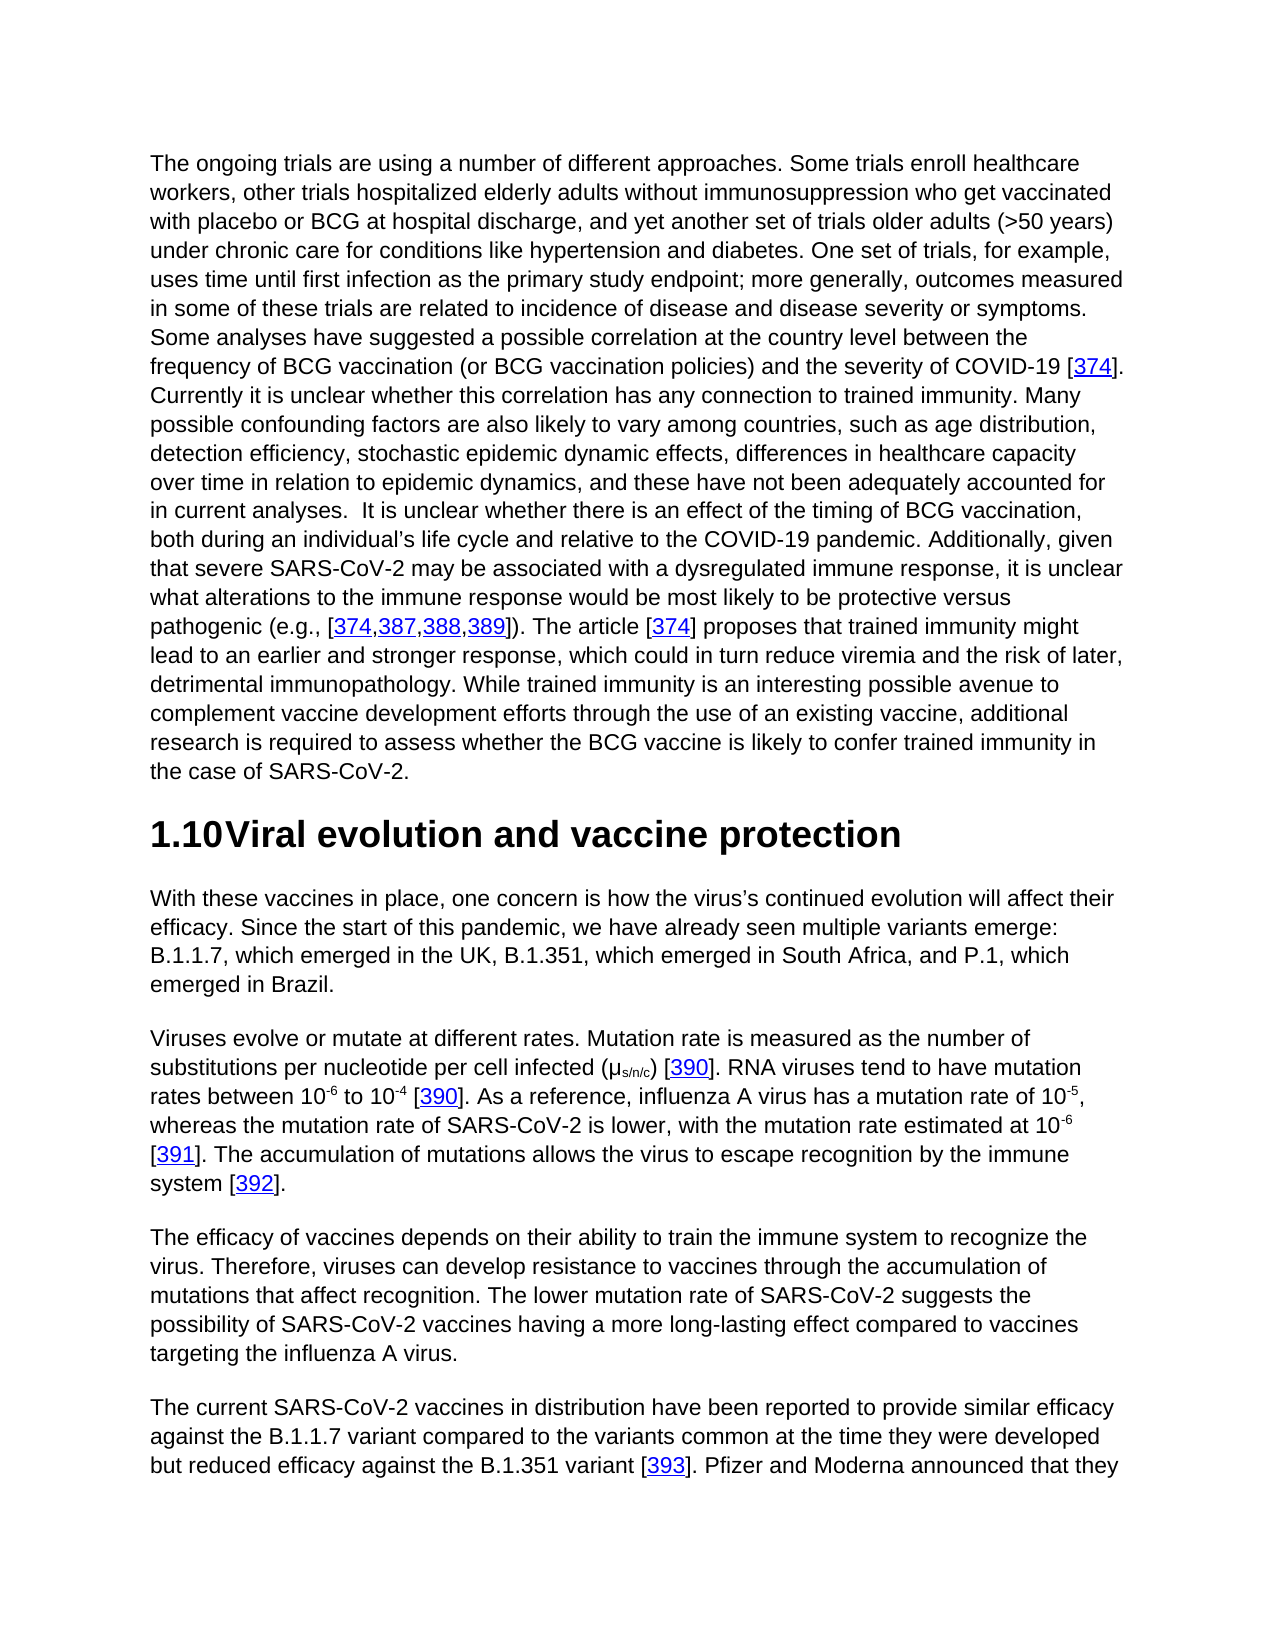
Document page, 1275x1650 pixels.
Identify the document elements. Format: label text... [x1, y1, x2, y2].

text The efficacy of vaccines depends on their ability to train the immune system to recognize the virus. Therefore, viruses can develop resistance to vaccines through the accumulation of mutations that affect recognition. The lower mutation rate of SARS-CoV-2 suggests the possibility of SARS-CoV-2 vaccines having a more long-lasting effect compared to vaccines targeting the influenza A virus. [150, 1224, 1125, 1366]
subtitle 1.10 Viral evolution and vaccine protection [150, 812, 1125, 855]
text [150, 1394, 1125, 1478]
text Viruses evolve or mutate at different rates. Mutation rate is measured as the number of substitutions per nucleotide per cell infected (μs/n/c) [390]. RNA viruses tend to have mutation rates between 10-6 to 10-4 [390]. As a reference, influenza A virus has a mutation rate of 10-5, whereas the mutation rate of SARS-CoV-2 is lower, with the mutation rate estimated at 10-6 [391]. The accumulation of mutations allows the virus to escape recognition by the immune system [392]. [150, 1025, 1125, 1196]
text With these vaccines in place, one concern is how the virus’s continued evolution will affect their efficacy. Since the start of this pandemic, we have already seen multiple variants emerge: B.1.1.7, which emerged in the UK, B.1.351, which emerged in South Africa, and P.1, which emerged in Brazil. [150, 884, 1125, 998]
text The ongoing trials are using a number of different approaches. Some trials enroll healthcare workers, other trials hospitalized elderly adults without immunosuppression who get vaccinated with placebo or BCG at hospital discharge, and yet another set of trials older adults (>50 years) under chronic care for conditions like hypertension and diabetes. One set of trials, for example, uses time until first infection as the primary study endpoint; more generally, outcomes measured in some of these trials are related to incidence of disease and disease severity or symptoms. Some analyses have suggested a possible correlation at the country level between the frequency of BCG vaccination (or BCG vaccination policies) and the severity of COVID-19 [374]. Currently it is unclear whether this correlation has any connection to trained immunity. Many possible confounding factors are also likely to vary among countries, such as age distribution, detection efficiency, stochastic epidemic dynamic effects, differences in healthcare capacity over time in relation to epidemic dynamics, and these have not been adequately accounted for in current analyses. It is unclear whether there is an effect of the timing of BCG vaccination, both during an individual’s life cycle and relative to the COVID-19 pandemic. Additionally, given that severe SARS-CoV-2 may be associated with a dysregulated immune response, it is unclear what alterations to the immune response would be most likely to be protective versus pathogenic (e.g., [374,387,388,389]). The article [374] proposes that trained immunity might lead to an earlier and stronger response, which could in turn reduce viremia and the risk of later, detrimental immunopathology. While trained immunity is an interesting possible avenue to complement vaccine development efforts through the use of an existing vaccine, additional research is required to assess whether the BCG vaccine is likely to confer trained immunity in the case of SARS-CoV-2. [150, 150, 1125, 784]
